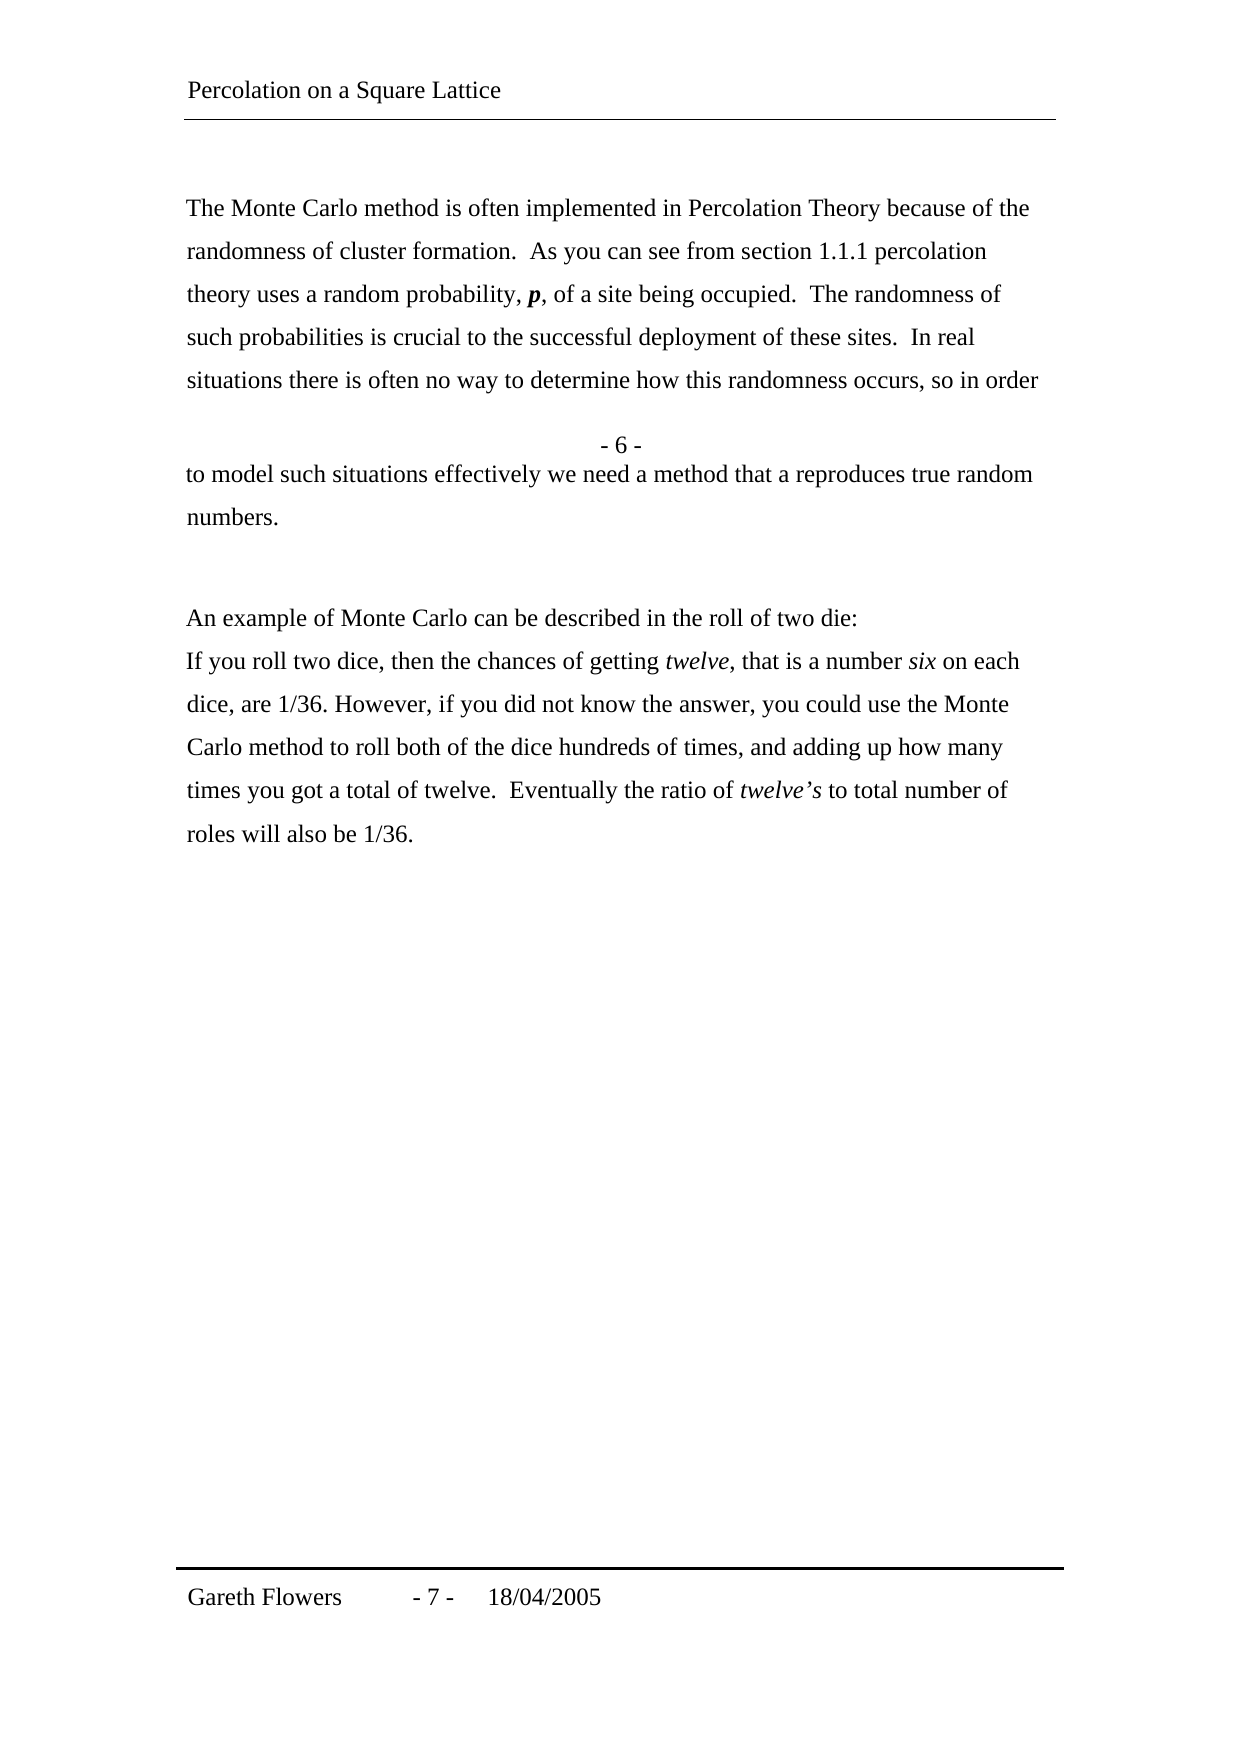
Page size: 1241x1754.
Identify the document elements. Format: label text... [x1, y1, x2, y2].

text to model such situations effectively we need a method that a reproduces true random numbers. [186, 459, 1053, 531]
text An example of Monte Carlo can be described in the roll of two die: [186, 603, 1053, 631]
text The Monte Carlo method is often implemented in Percolation Theory because of the randomness of cluster formation. As you can see from section 1.1.1 percolation theory uses a random probability, p, of a site being occupied. The randomness of such probabilities is crucial to the successful deployment of these sites. In real situations there is often no way to determine how this randomness occurs, so in order [186, 193, 1053, 394]
text If you roll two dice, then the chances of getting twelve, that is a number six on each dice, are 1/36. However, if you did not know the answer, you could use the Monte Carlo method to roll both of the dice hundreds of times, and adding up how many times you got a total of twelve. Eventually the ratio of twelve’s to total number of roles will also be 1/36. [186, 646, 1053, 847]
text - 6 - [187, 431, 1055, 459]
